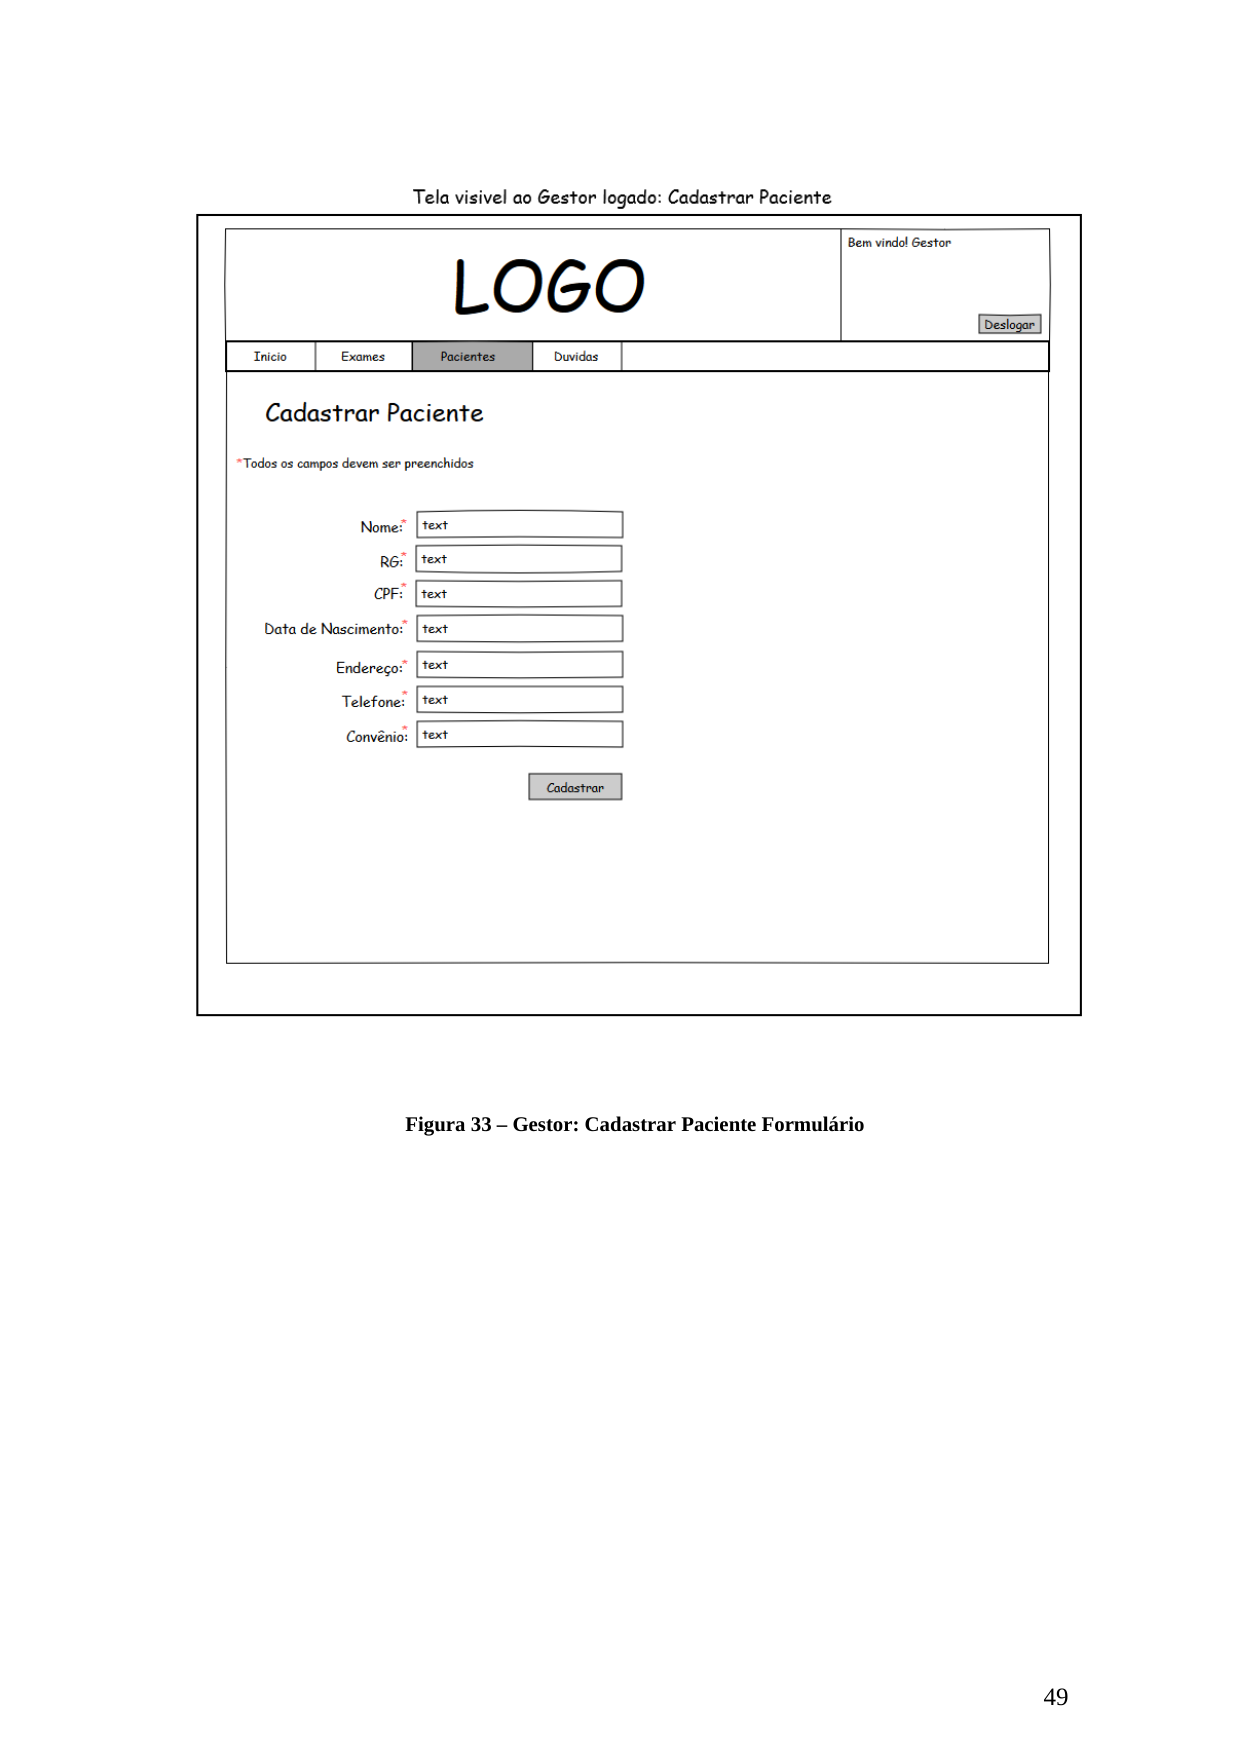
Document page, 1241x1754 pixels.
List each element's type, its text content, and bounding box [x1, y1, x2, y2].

picture [147, 177, 1122, 1085]
